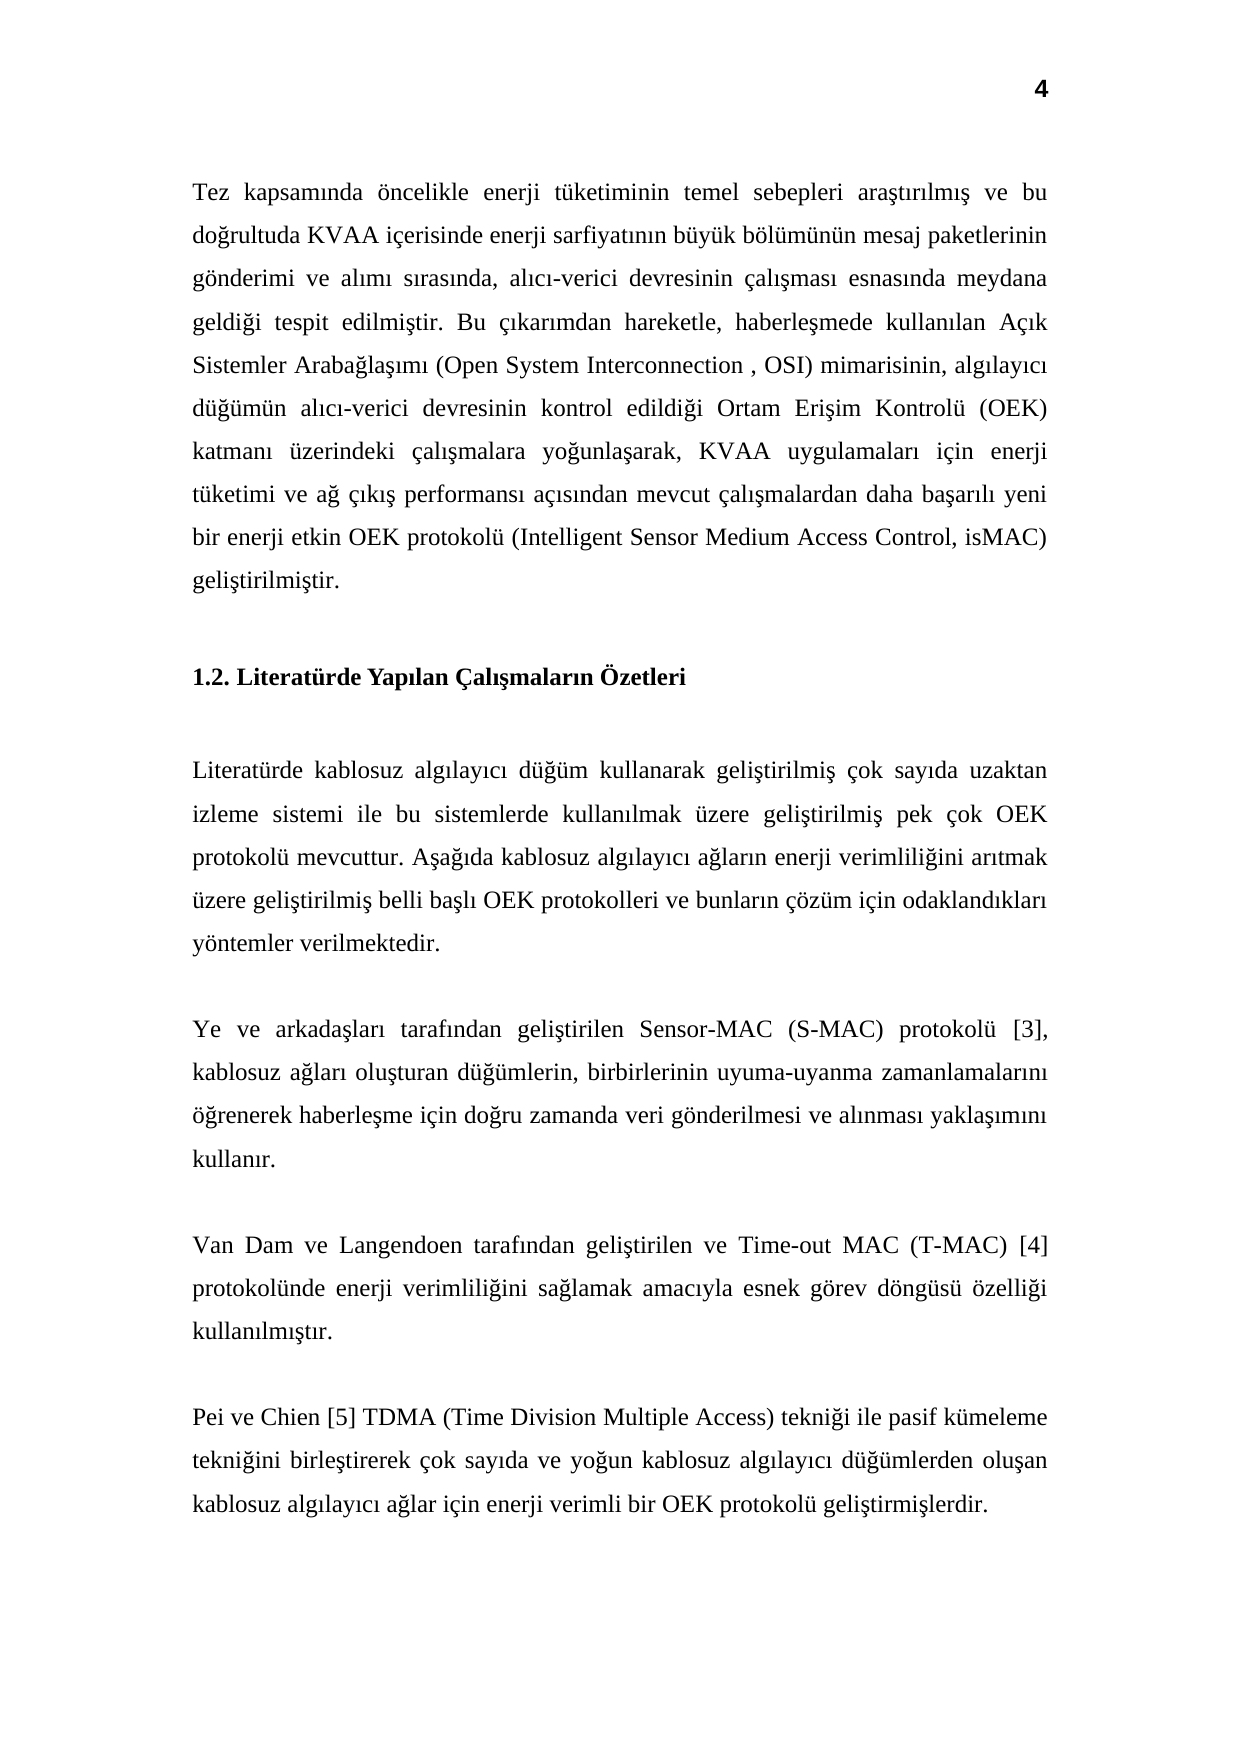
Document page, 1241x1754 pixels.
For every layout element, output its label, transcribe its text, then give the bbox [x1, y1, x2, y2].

text Literatürde Yapılan Çalışmaların Özetleri [192, 662, 1048, 691]
text Literatürde kablosuz algılayıcı düğüm kullanarak geliştirilmiş çok sayıda uzaktan izleme sistemi ile bu sistemlerde kullanılmak üzere geliştirilmiş pek çok OEK protokolü mevcuttur. Aşağıda kablosuz algılayıcı ağların enerji verimliliğini arıtmak üzere geliştirilmiş belli başlı OEK protokolleri ve bunların çözüm için odaklandıkları yöntemler verilmektedir. [192, 756, 1048, 957]
text Tez kapsamında öncelikle enerji tüketiminin temel sebepleri araştırılmış ve bu doğrultuda KVAA içerisinde enerji sarfiyatının büyük bölümünün mesaj paketlerinin gönderimi ve alımı sırasında, alıcı-verici devresinin çalışması esnasında meydana geldiği tespit edilmiştir. Bu çıkarımdan hareketle, haberleşmede kullanılan Açık Sistemler Arabağlaşımı (Open System Interconnection , OSI) mimarisinin, algılayıcı düğümün alıcı-verici devresinin kontrol edildiği Ortam Erişim Kontrolü (OEK) katmanı üzerindeki çalışmalara yoğunlaşarak, KVAA uygulamaları için enerji tüketimi ve ağ çıkış performansı açısından mevcut çalışmalardan daha başarılı yeni bir enerji etkin OEK protokolü (Intelligent Sensor Medium Access Control, isMAC) geliştirilmiştir. [192, 177, 1048, 594]
text Van Dam ve Langendoen tarafından geliştirilen ve Time-out MAC (T-MAC) [4] protokolünde enerji verimliliğini sağlamak amacıyla esnek görev döngüsü özelliği kullanılmıştır. [192, 1230, 1048, 1345]
text Pei ve Chien [5] TDMA (Time Division Multiple Access) tekniği ile pasif kümeleme tekniğini birleştirerek çok sayıda ve yoğun kablosuz algılayıcı düğümlerden oluşan kablosuz algılayıcı ağlar için enerji verimli bir OEK protokolü geliştirmişlerdir. [192, 1402, 1048, 1517]
text Ye ve arkadaşları tarafından geliştirilen Sensor-MAC (S-MAC) protokolü [3], kablosuz ağları oluşturan düğümlerin, birbirlerinin uyuma-uyanma zamanlamalarını öğrenerek haberleşme için doğru zamanda veri gönderilmesi ve alınması yaklaşımını kullanır. [192, 1014, 1048, 1172]
